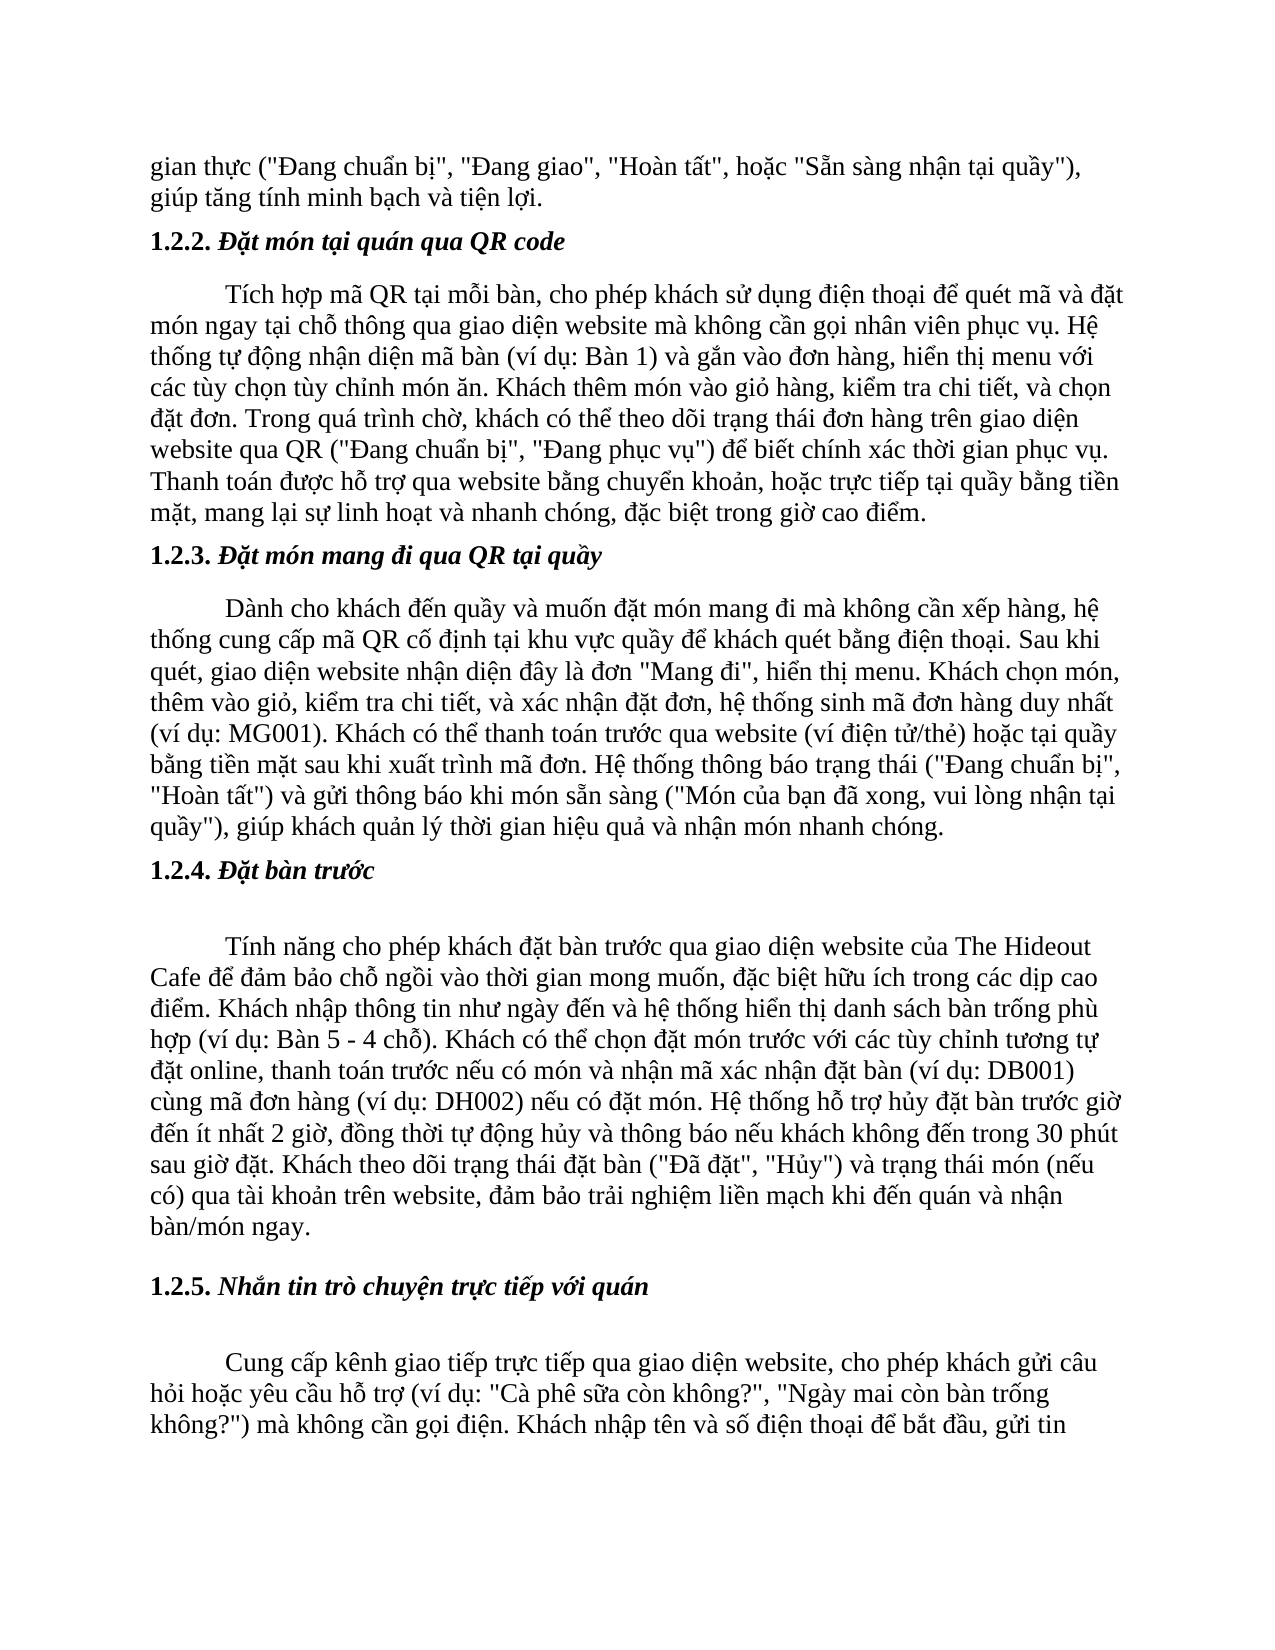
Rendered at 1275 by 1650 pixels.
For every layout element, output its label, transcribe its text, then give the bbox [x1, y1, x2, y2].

subtitle Đặt bàn trước [150, 854, 1125, 885]
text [150, 1346, 1125, 1440]
subtitle Nhắn tin trò chuyện trực tiếp với quán [150, 1270, 1125, 1302]
text Tính năng cho phép khách đặt bàn trước qua giao diện website của The Hideout Cafe để đảm bảo chỗ ngồi vào thời gian mong muốn, đặc biệt hữu ích trong các dịp cao điểm. Khách nhập thông tin như ngày đến và hệ thống hiển thị danh sách bàn trống phù hợp (ví dụ: Bàn 5 - 4 chỗ). Khách có thể chọn đặt món trước với các tùy chỉnh tương tự đặt online, thanh toán trước nếu có món và nhận mã xác nhận đặt bàn (ví dụ: DB001) cùng mã đơn hàng (ví dụ: DH002) nếu có đặt món. Hệ thống hỗ trợ hủy đặt bàn trước giờ đến ít nhất 2 giờ, đồng thời tự động hủy và thông báo nếu khách không đến trong 30 phút sau giờ đặt. Khách theo dõi trạng thái đặt bàn ("Đã đặt", "Hủy") và trạng thái món (nếu có) qua tài khoản trên website, đảm bảo trải nghiệm liền mạch khi đến quán và nhận bàn/món ngay. [150, 930, 1125, 1241]
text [150, 150, 1125, 212]
text Tích hợp mã QR tại mỗi bàn, cho phép khách sử dụng điện thoại để quét mã và đặt món ngay tại chỗ thông qua giao diện website mà không cần gọi nhân viên phục vụ. Hệ thống tự động nhận diện mã bàn (ví dụ: Bàn 1) và gắn vào đơn hàng, hiển thị menu với các tùy chọn tùy chỉnh món ăn. Khách thêm món vào giỏ hàng, kiểm tra chi tiết, và chọn đặt đơn. Trong quá trình chờ, khách có thể theo dõi trạng thái đơn hàng trên giao diện website qua QR ("Đang chuẩn bị", "Đang phục vụ") để biết chính xác thời gian phục vụ. Thanh toán được hỗ trợ qua website bằng chuyển khoản, hoặc trực tiếp tại quầy bằng tiền mặt, mang lại sự linh hoạt và nhanh chóng, đặc biệt trong giờ cao điểm. [150, 278, 1125, 527]
subtitle Đặt món tại quán qua QR code [150, 225, 1125, 256]
subtitle Đặt món mang đi qua QR tại quầy [150, 539, 1125, 571]
text Dành cho khách đến quầy và muốn đặt món mang đi mà không cần xếp hàng, hệ thống cung cấp mã QR cố định tại khu vực quầy để khách quét bằng điện thoại. Sau khi quét, giao diện website nhận diện đây là đơn "Mang đi", hiển thị menu. Khách chọn món, thêm vào giỏ, kiểm tra chi tiết, và xác nhận đặt đơn, hệ thống sinh mã đơn hàng duy nhất (ví dụ: MG001). Khách có thể thanh toán trước qua website (ví điện tử/thẻ) hoặc tại quầy bằng tiền mặt sau khi xuất trình mã đơn. Hệ thống thông báo trạng thái ("Đang chuẩn bị", "Hoàn tất") và gửi thông báo khi món sẵn sàng ("Món của bạn đã xong, vui lòng nhận tại quầy"), giúp khách quản lý thời gian hiệu quả và nhận món nhanh chóng. [150, 592, 1125, 841]
